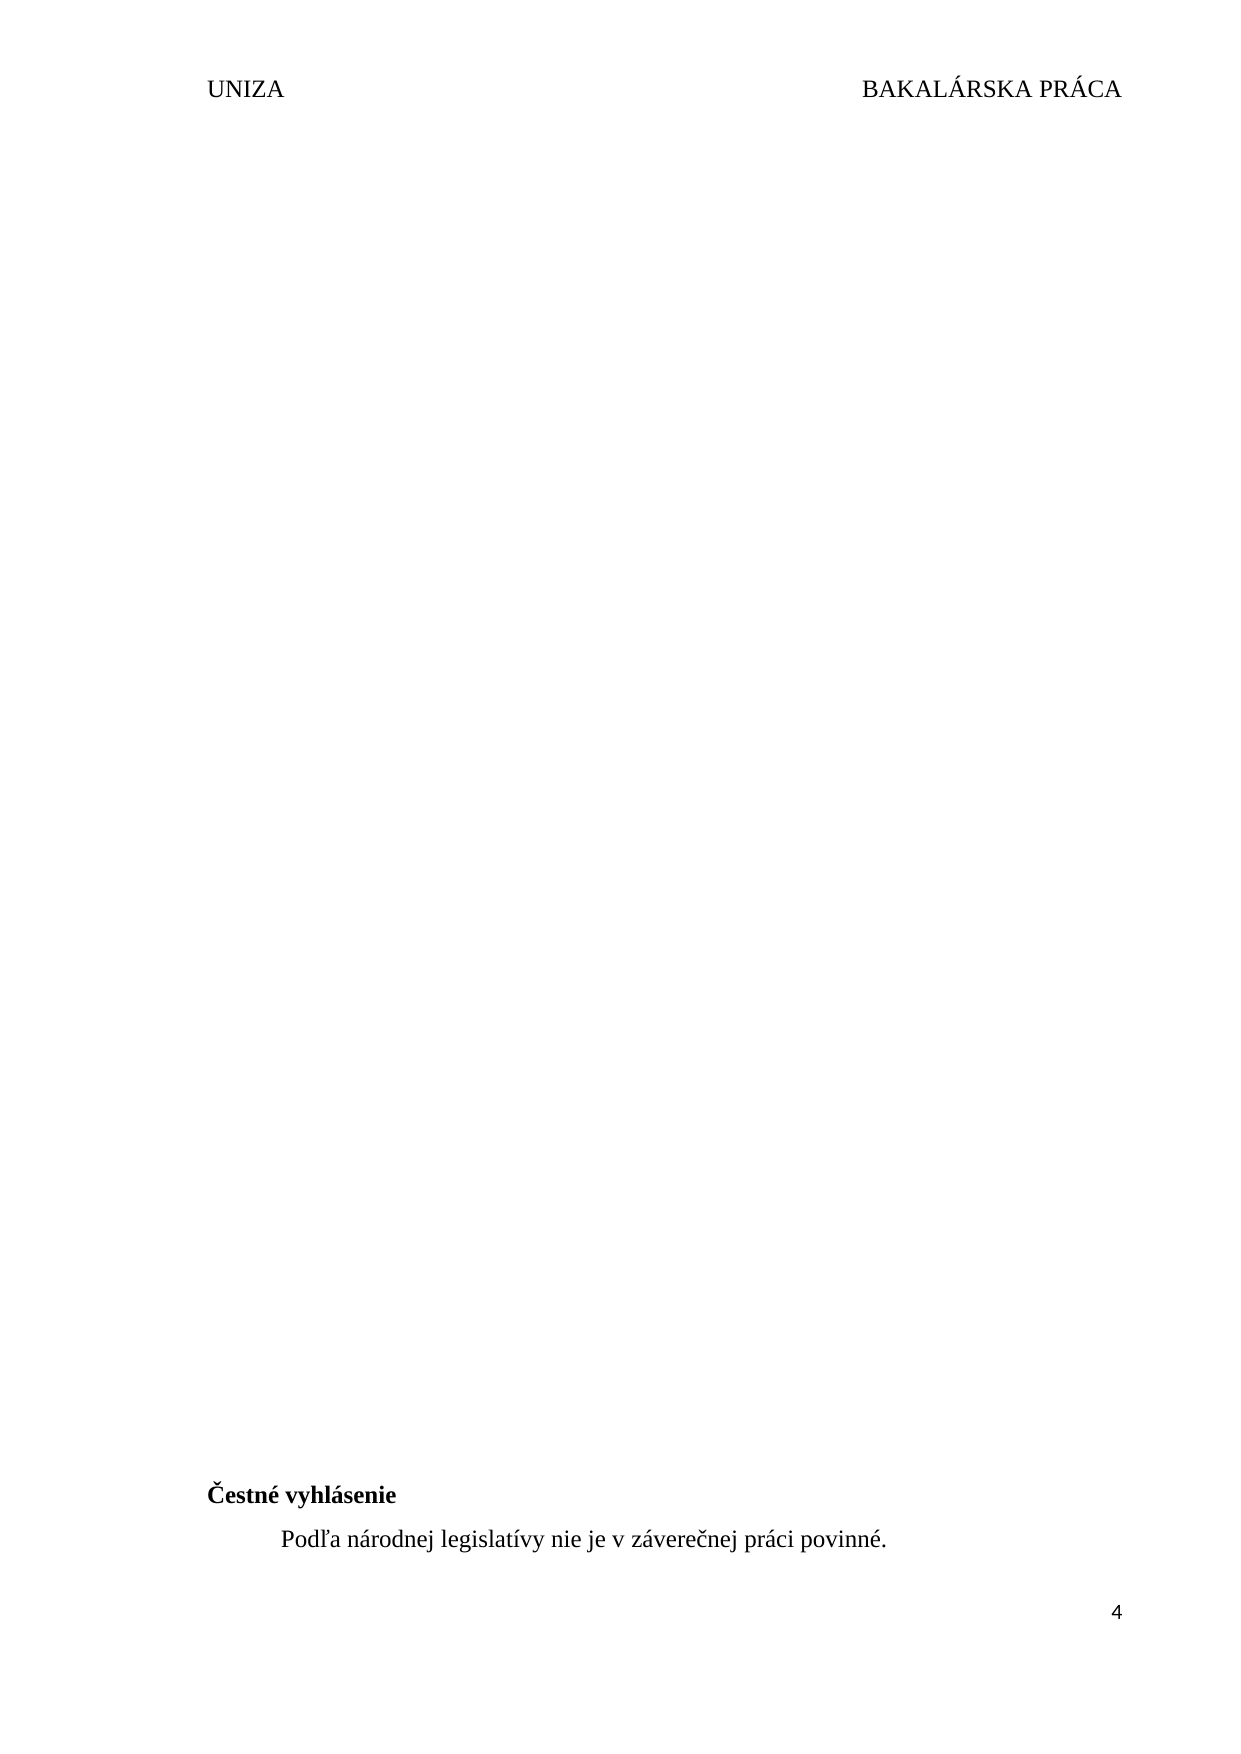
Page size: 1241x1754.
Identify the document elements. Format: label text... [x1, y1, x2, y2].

text Podľa národnej legislatívy nie je v záverečnej práci povinné. [207, 1524, 1122, 1552]
subtitle Čestné vyhlásenie [207, 1481, 1122, 1509]
